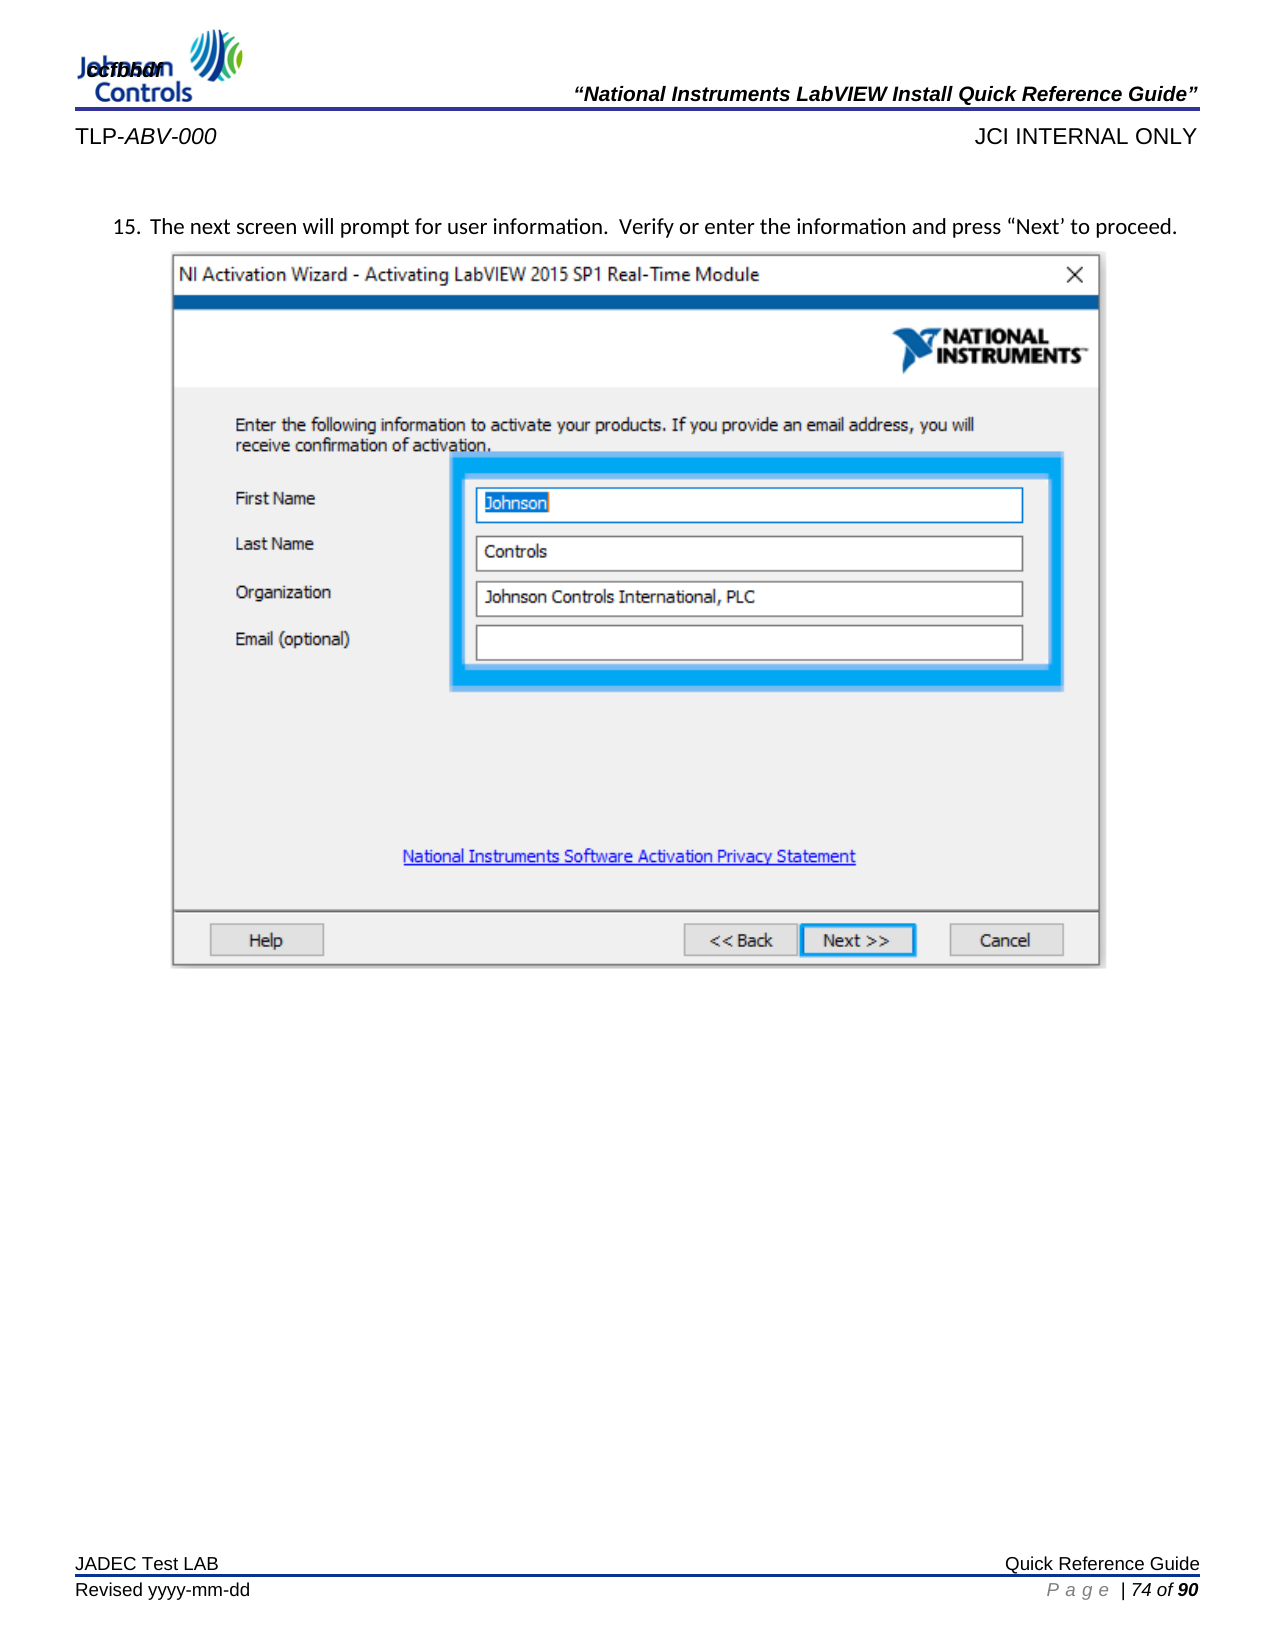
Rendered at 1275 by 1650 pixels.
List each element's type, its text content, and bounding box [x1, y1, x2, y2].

picture [76, 26, 246, 105]
list The next screen will prompt for user information. Verify or enter the information and press “Next’ to proceed. [112, 212, 1200, 240]
picture [168, 250, 1108, 972]
